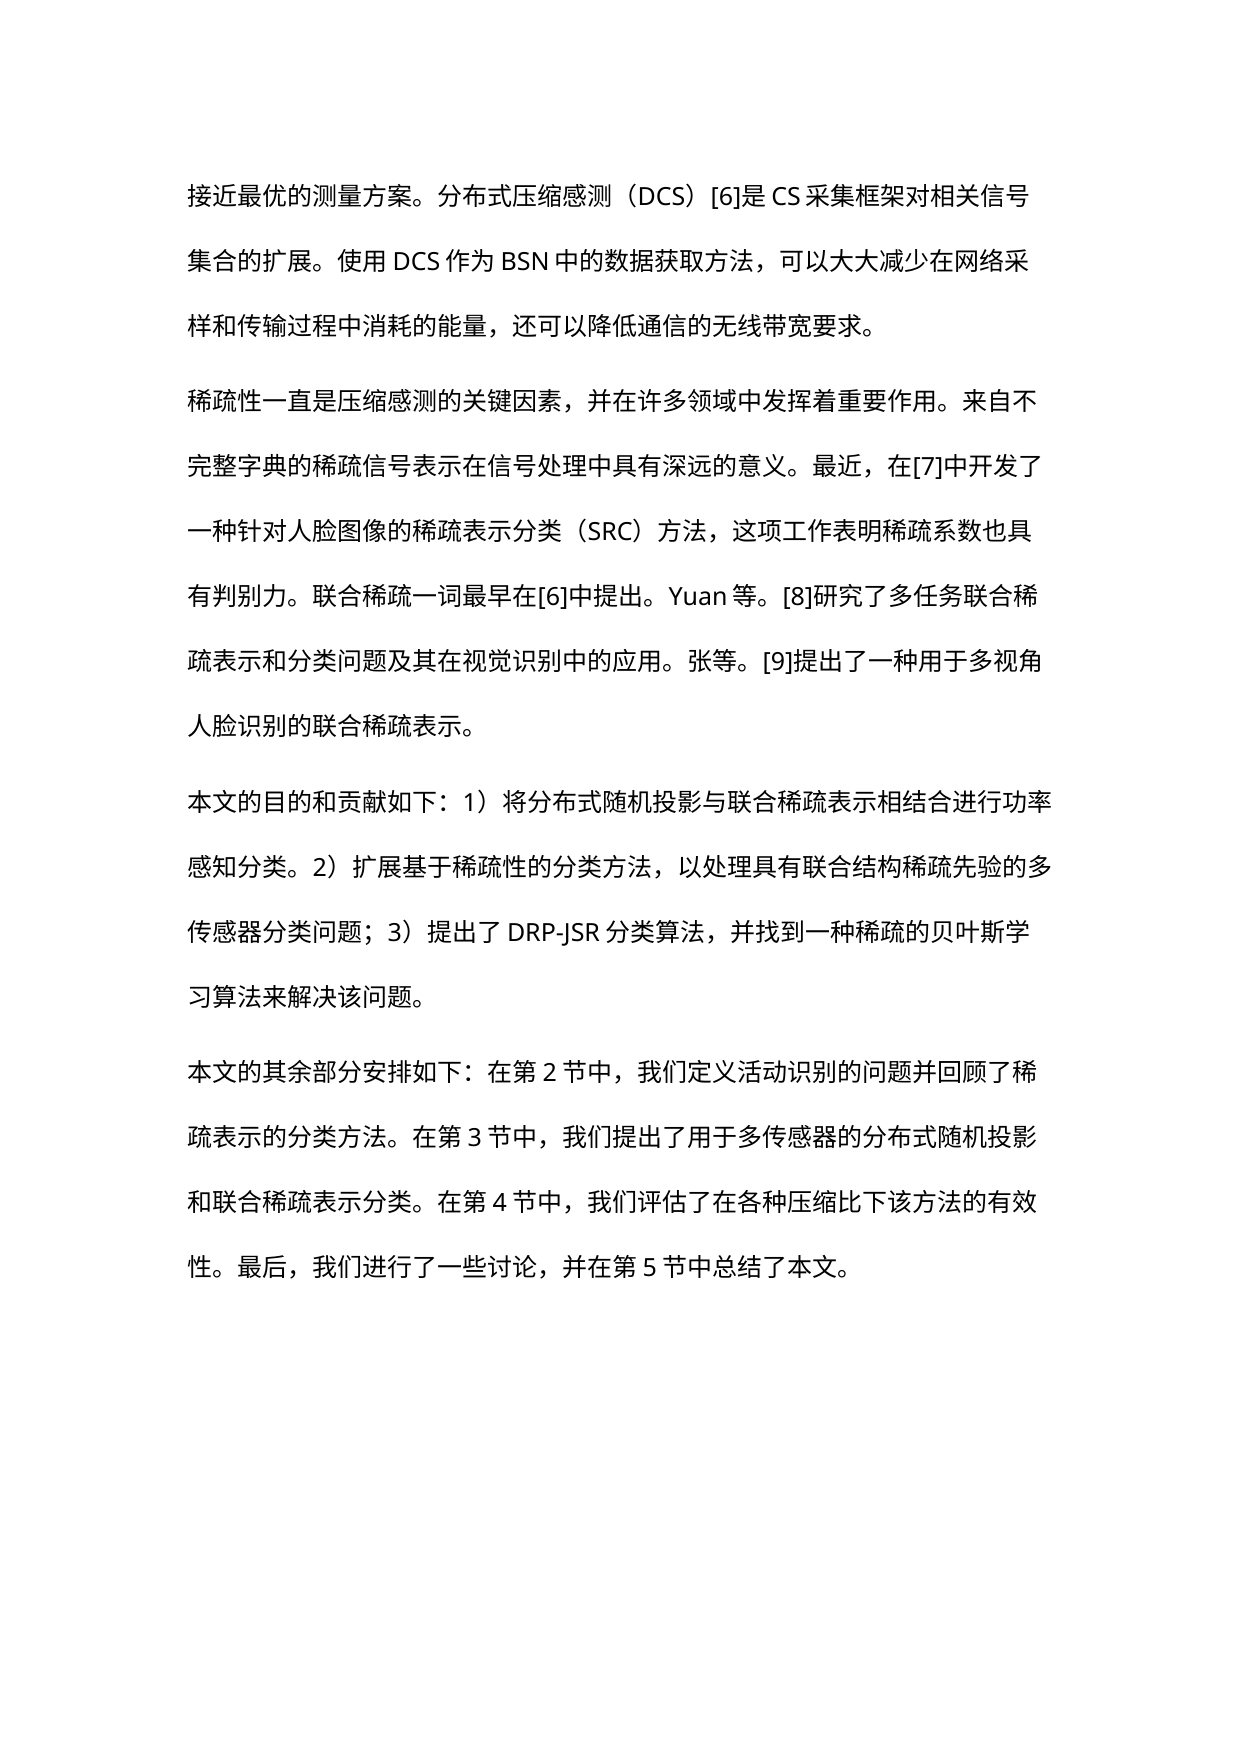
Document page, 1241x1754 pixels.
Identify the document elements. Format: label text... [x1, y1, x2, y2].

text 本文的其余部分安排如下：在第2节中，我们定义活动识别的问题并回顾了稀疏表示的分类方法。在第3节中，我们提出了用于多传感器的分布式随机投影和联合稀疏表示分类。在第4节中，我们评估了在各种压缩比下该方法的有效性。最后，我们进行了一些讨论，并在第5节中总结了本文。 [187, 1038, 1053, 1298]
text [187, 162, 1053, 357]
text 本文的目的和贡献如下：1）将分布式随机投影与联合稀疏表示相结合进行功率感知分类。2）扩展基于稀疏性的分类方法，以处理具有联合结构稀疏先验的多传感器分类问题；3）提出了DRP-JSR分类算法，并找到一种稀疏的贝叶斯学习算法来解决该问题。 [187, 768, 1053, 1028]
text 稀疏性一直是压缩感测的关键因素，并在许多领域中发挥着重要作用。来自不完整字典的稀疏信号表示在信号处理中具有深远的意义。最近，在[7]中开发了一种针对人脸图像的稀疏表示分类（SRC）方法，这项工作表明稀疏系数也具有判别力。联合稀疏一词最早在[6]中提出。Yuan等。[8]研究了多任务联合稀疏表示和分类问题及其在视觉识别中的应用。张等。[9]提出了一种用于多视角人脸识别的联合稀疏表示。 [187, 367, 1053, 757]
